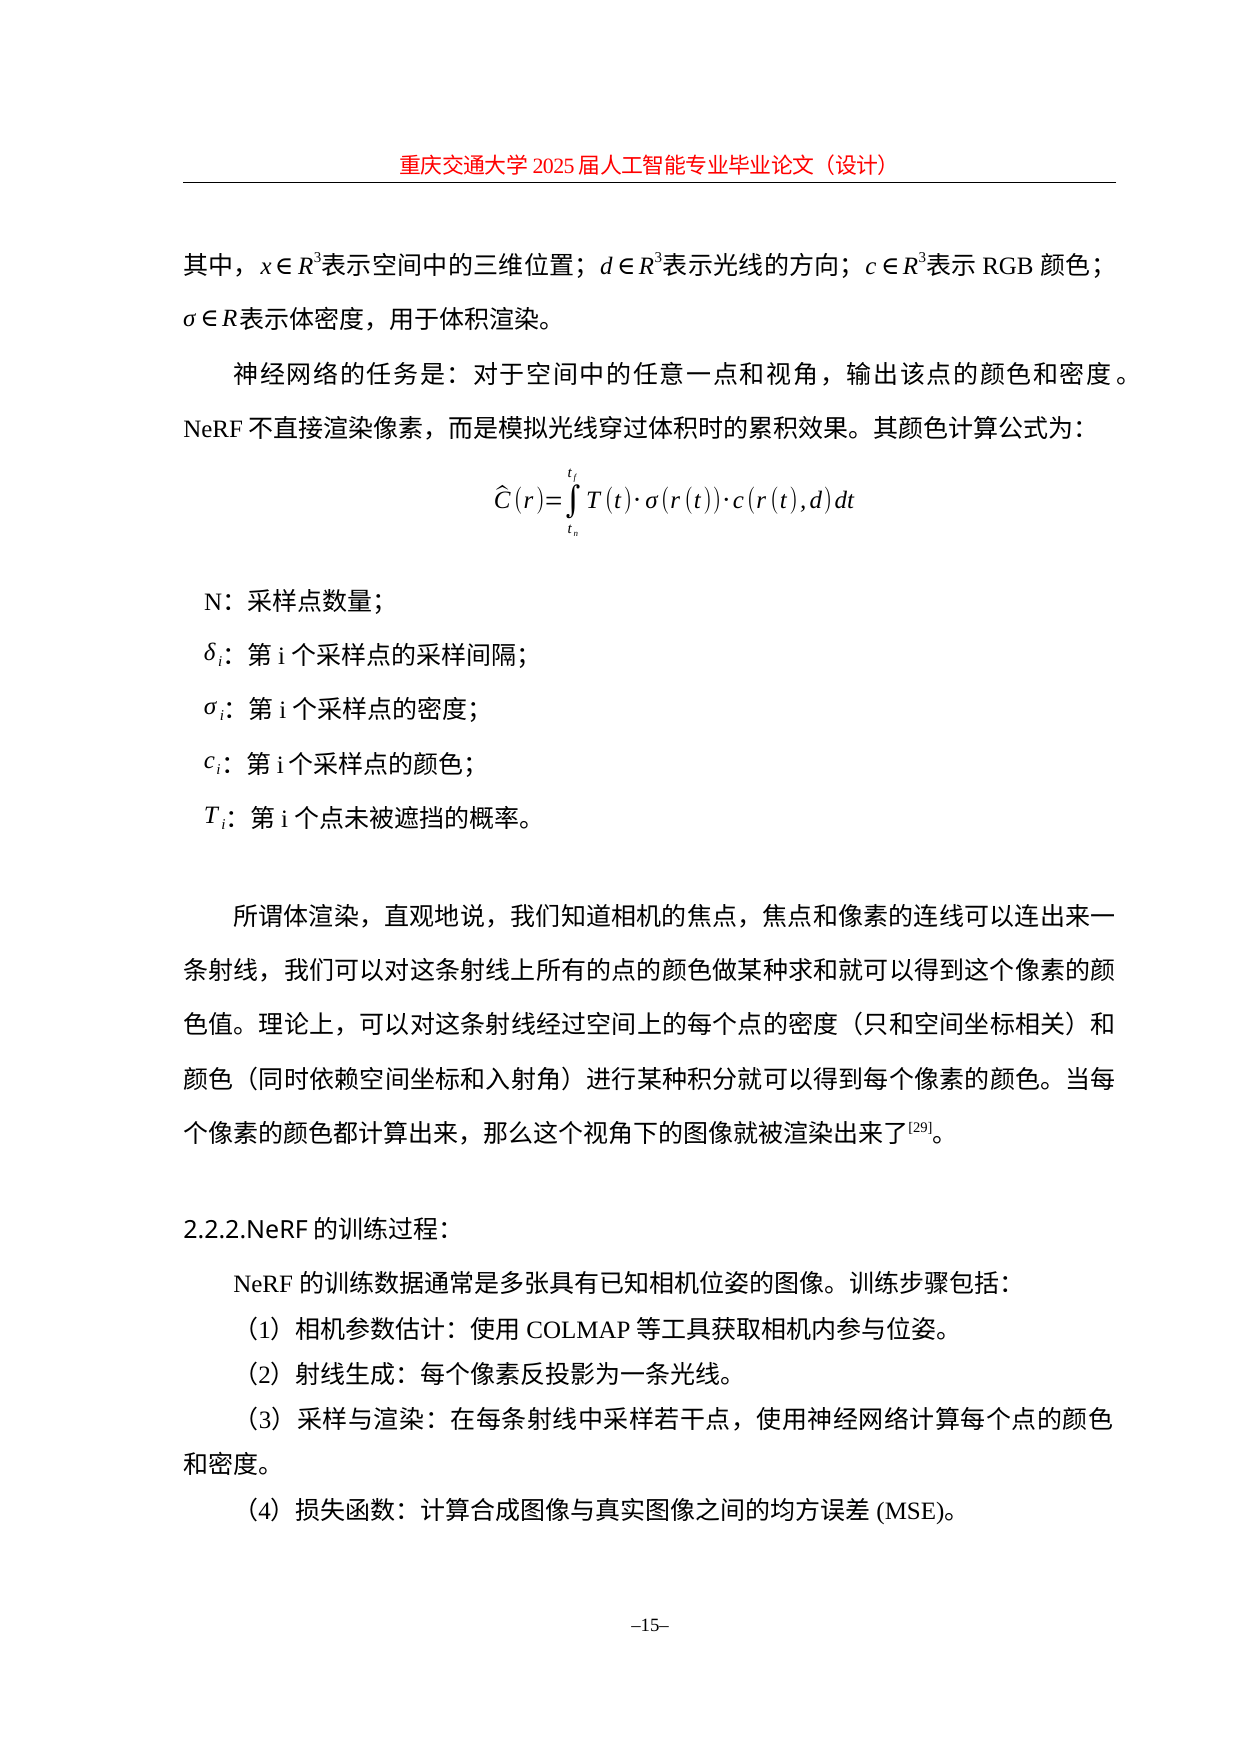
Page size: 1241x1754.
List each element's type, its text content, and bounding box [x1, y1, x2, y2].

text N：采样点数量； [183, 581, 1116, 617]
text 其中，表示空间中的三维位置；表示光线的方向；表示RGB 颜色；表示体密度，用于体积渲染。 [183, 246, 1116, 336]
text （1）相机参数估计：使用 COLMAP 等工具获取相机内参与位姿。 [183, 1309, 1116, 1345]
text 所谓体渲染，直观地说，我们知道相机的焦点，焦点和像素的连线可以连出来一条射线，我们可以对这条射线上所有的点的颜色做某种求和就可以得到这个像素的颜色值。理论上，可以对这条射线经过空间上的每个点的密度（只和空间坐标相关）和颜色（同时依赖空间坐标和入射角）进行某种积分就可以得到每个像素的颜色。当每个像素的颜色都计算出来，那么这个视角下的图像就被渲染出来了[29]。 [183, 896, 1116, 1150]
subtitle 2.2.2.NeRF的训练过程： [183, 1209, 1116, 1246]
text ：第 i 个点未被遮挡的概率。 [183, 799, 1116, 835]
text （3）采样与渲染：在每条射线中采样若干点，使用神经网络计算每个点的颜色和密度。 [183, 1400, 1116, 1481]
text NeRF 的训练数据通常是多张具有已知相机位姿的图像。训练步骤包括： [183, 1264, 1116, 1300]
text ：第 i个采样点的颜色； [183, 744, 1116, 781]
text ：第 i 个采样点的密度； [183, 690, 1116, 726]
text （2）射线生成：每个像素反投影为一条光线。 [183, 1354, 1116, 1391]
text （4）损失函数：计算合成图像与真实图像之间的均方误差 (MSE)。 [183, 1490, 1116, 1527]
text 神经网络的任务是：对于空间中的任意一点和视角，输出该点的颜色和密度。NeRF不直接渲染像素，而是模拟光线穿过体积时的累积效果。其颜色计算公式为： [183, 354, 1116, 445]
text ：第 i 个采样点的采样间隔； [183, 636, 1116, 672]
